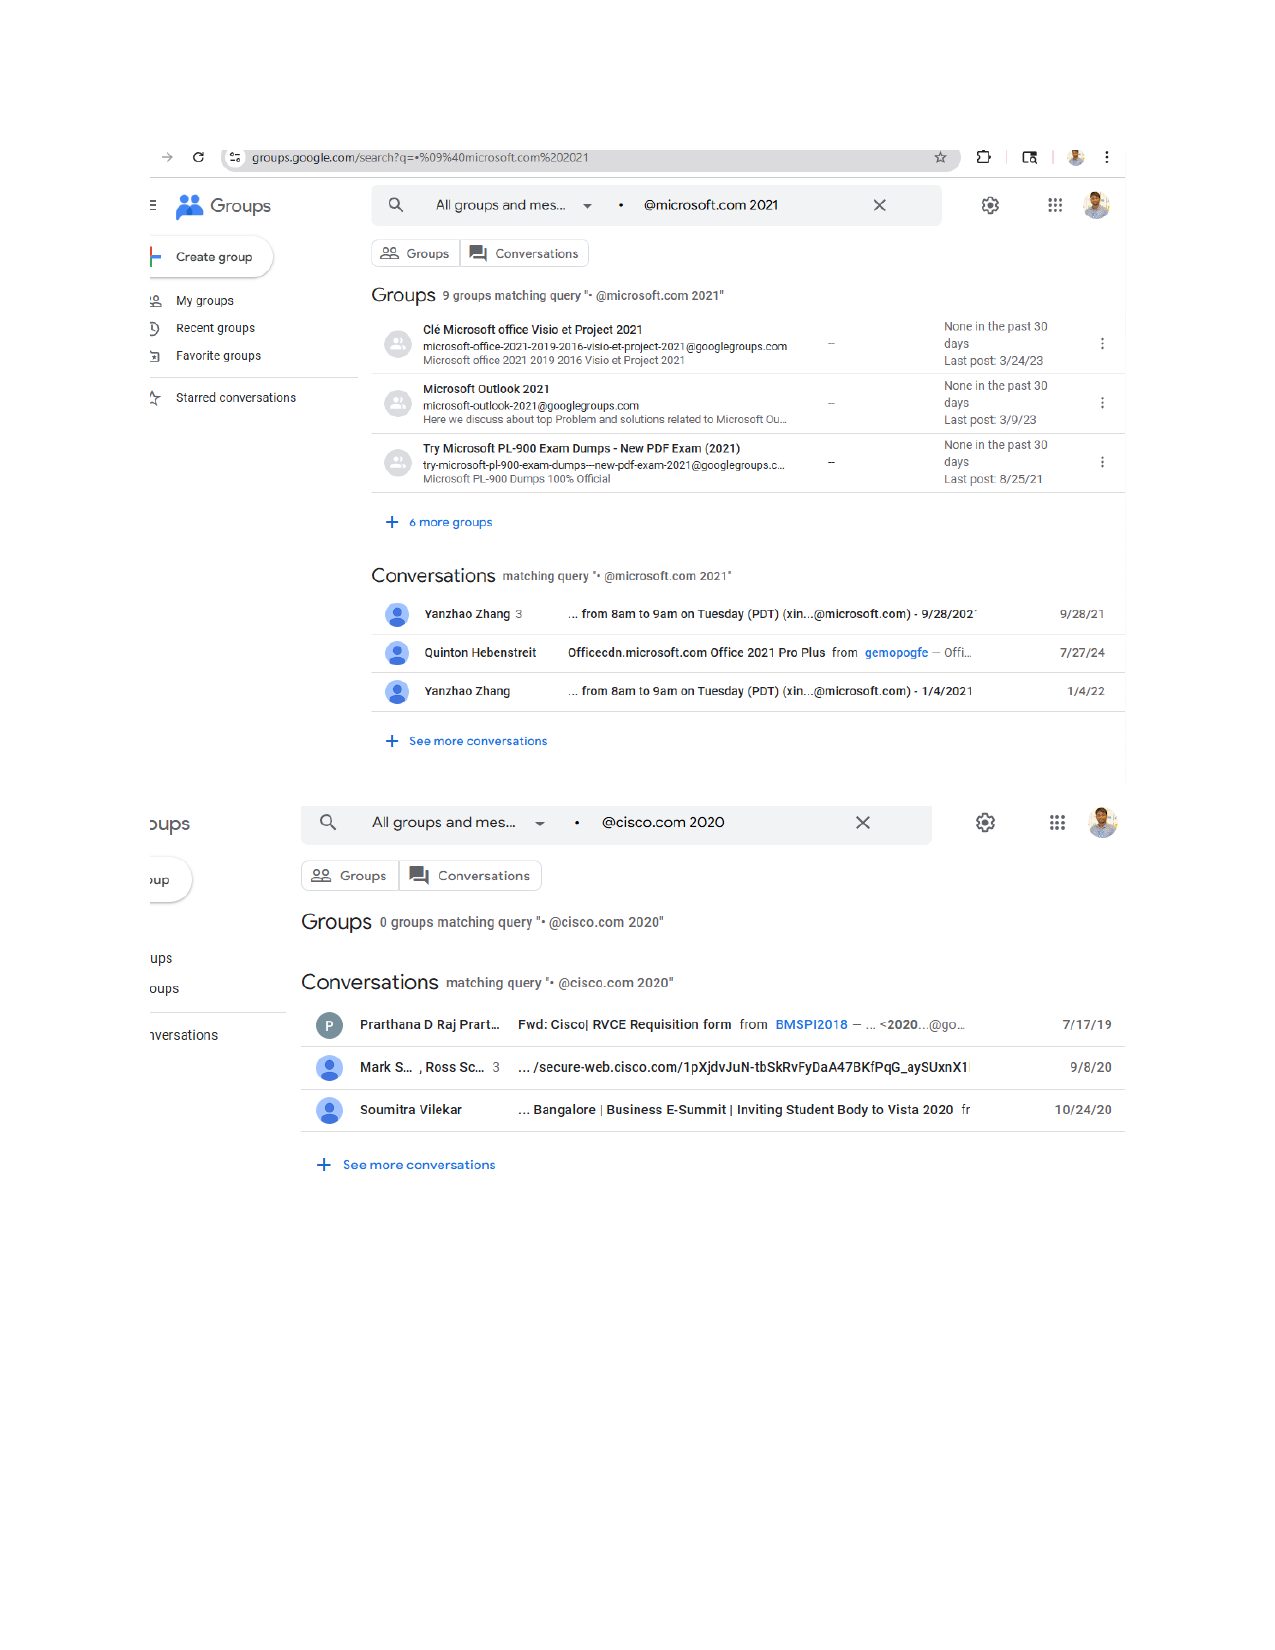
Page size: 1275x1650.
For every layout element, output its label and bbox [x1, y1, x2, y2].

picture [150, 150, 1125, 786]
picture [150, 806, 1125, 1329]
